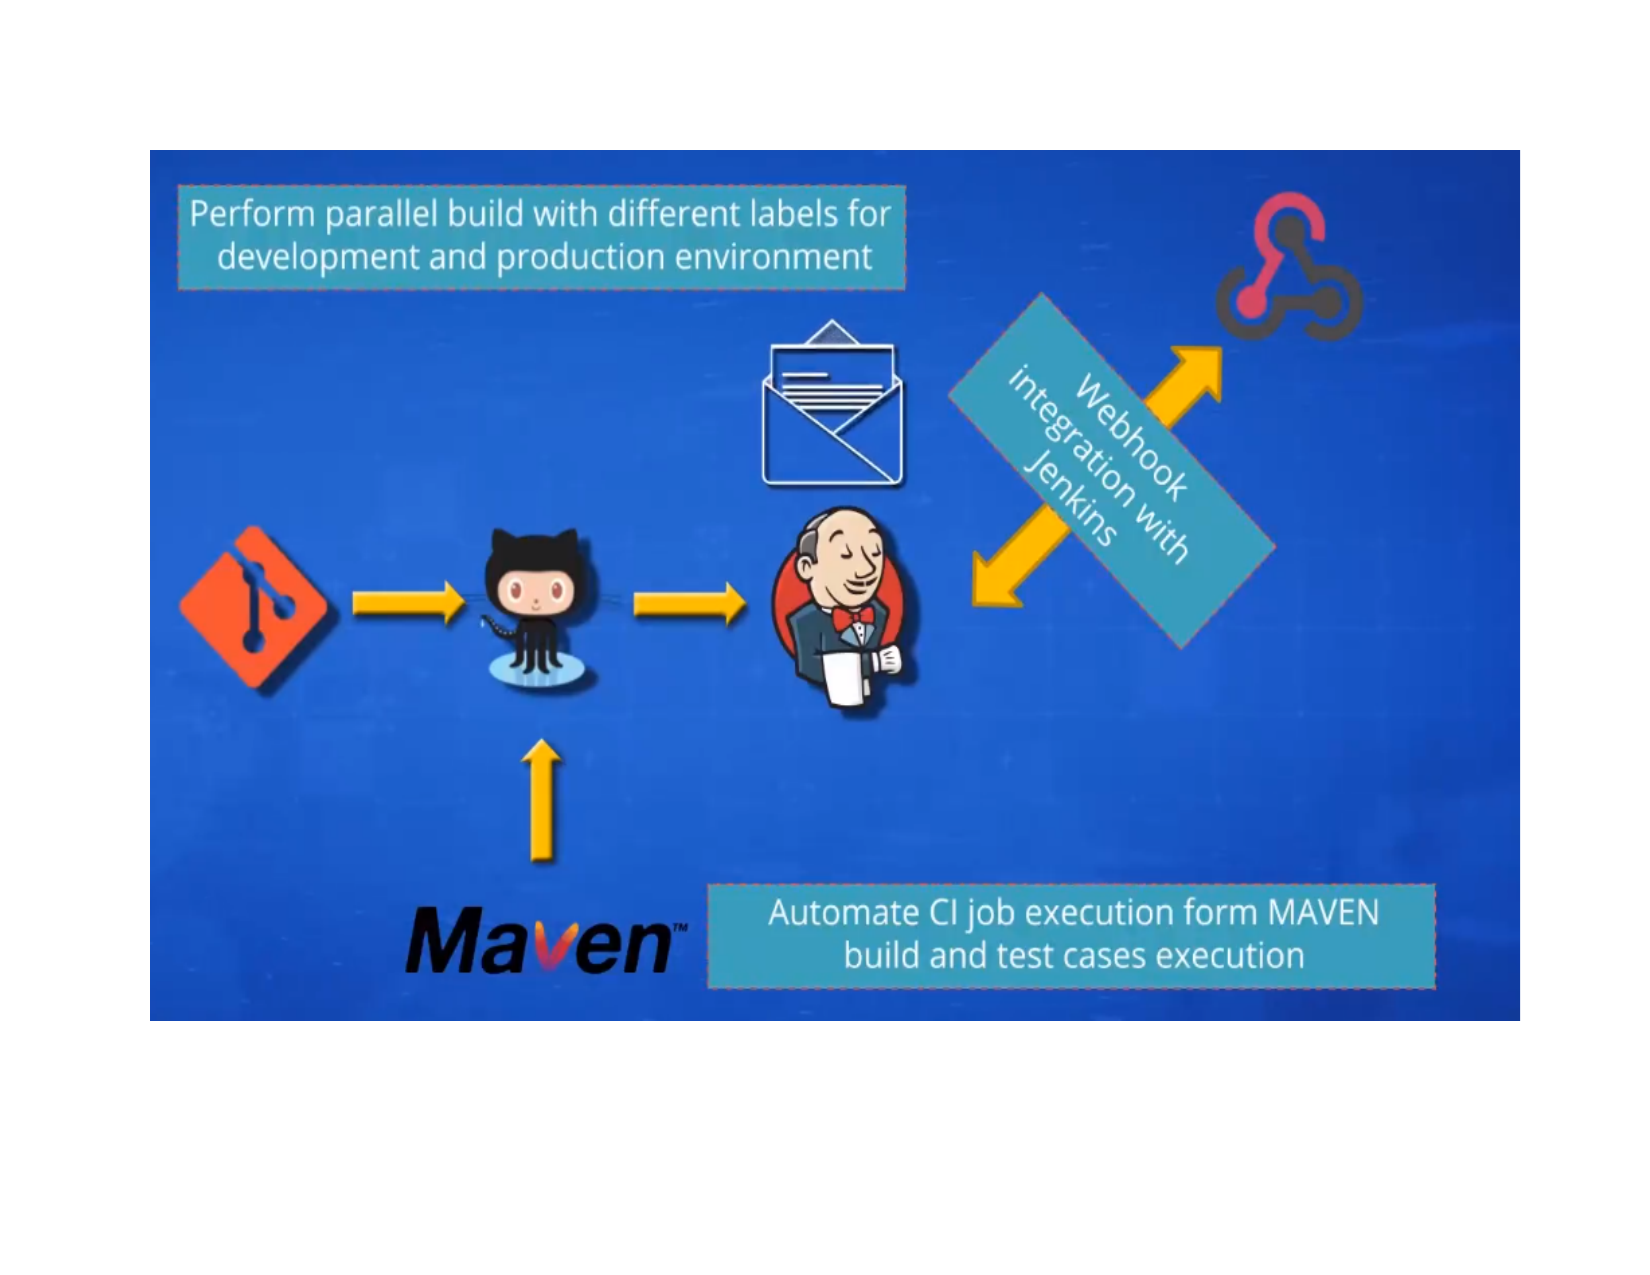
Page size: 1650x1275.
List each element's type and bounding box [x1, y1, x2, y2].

picture [150, 150, 1521, 1021]
